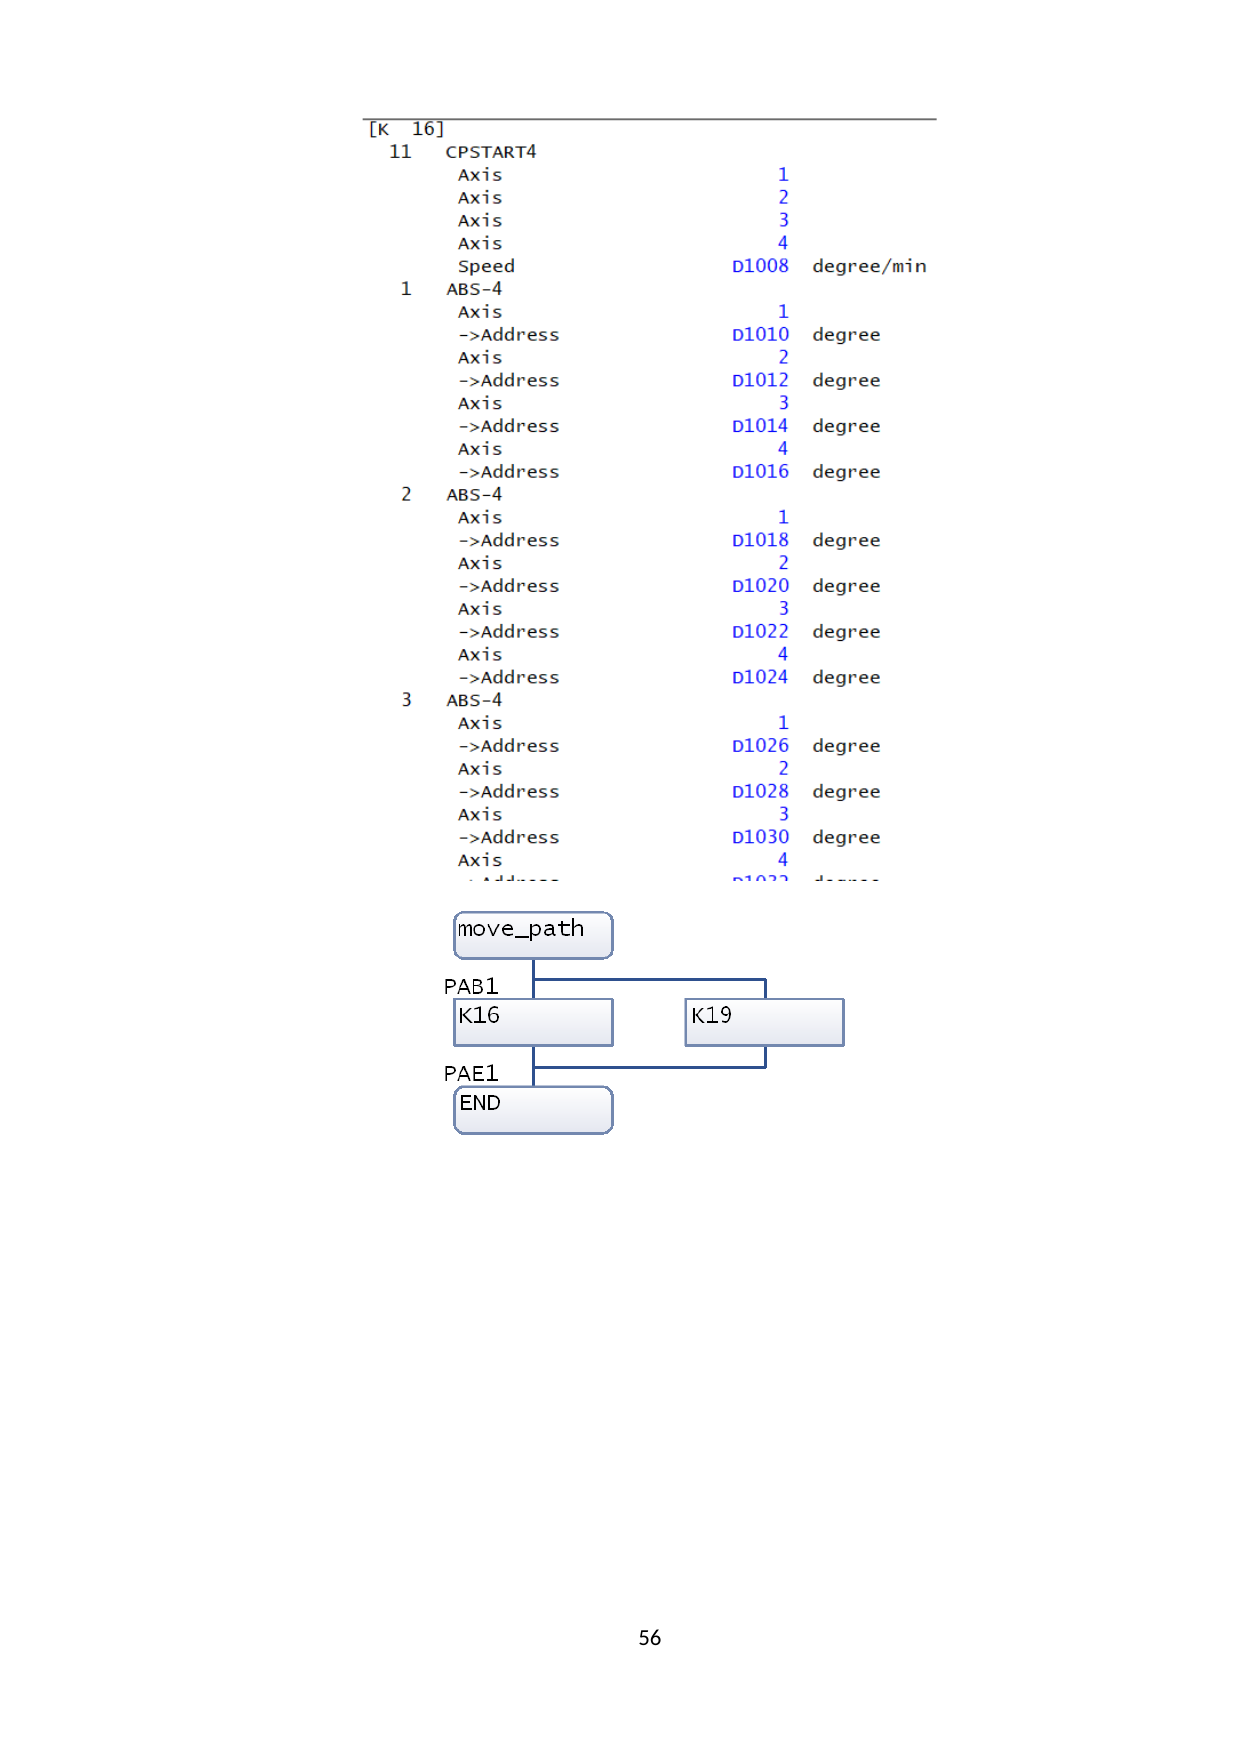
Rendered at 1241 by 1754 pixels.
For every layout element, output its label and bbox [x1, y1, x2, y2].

picture [362, 118, 937, 881]
picture [431, 899, 868, 1143]
